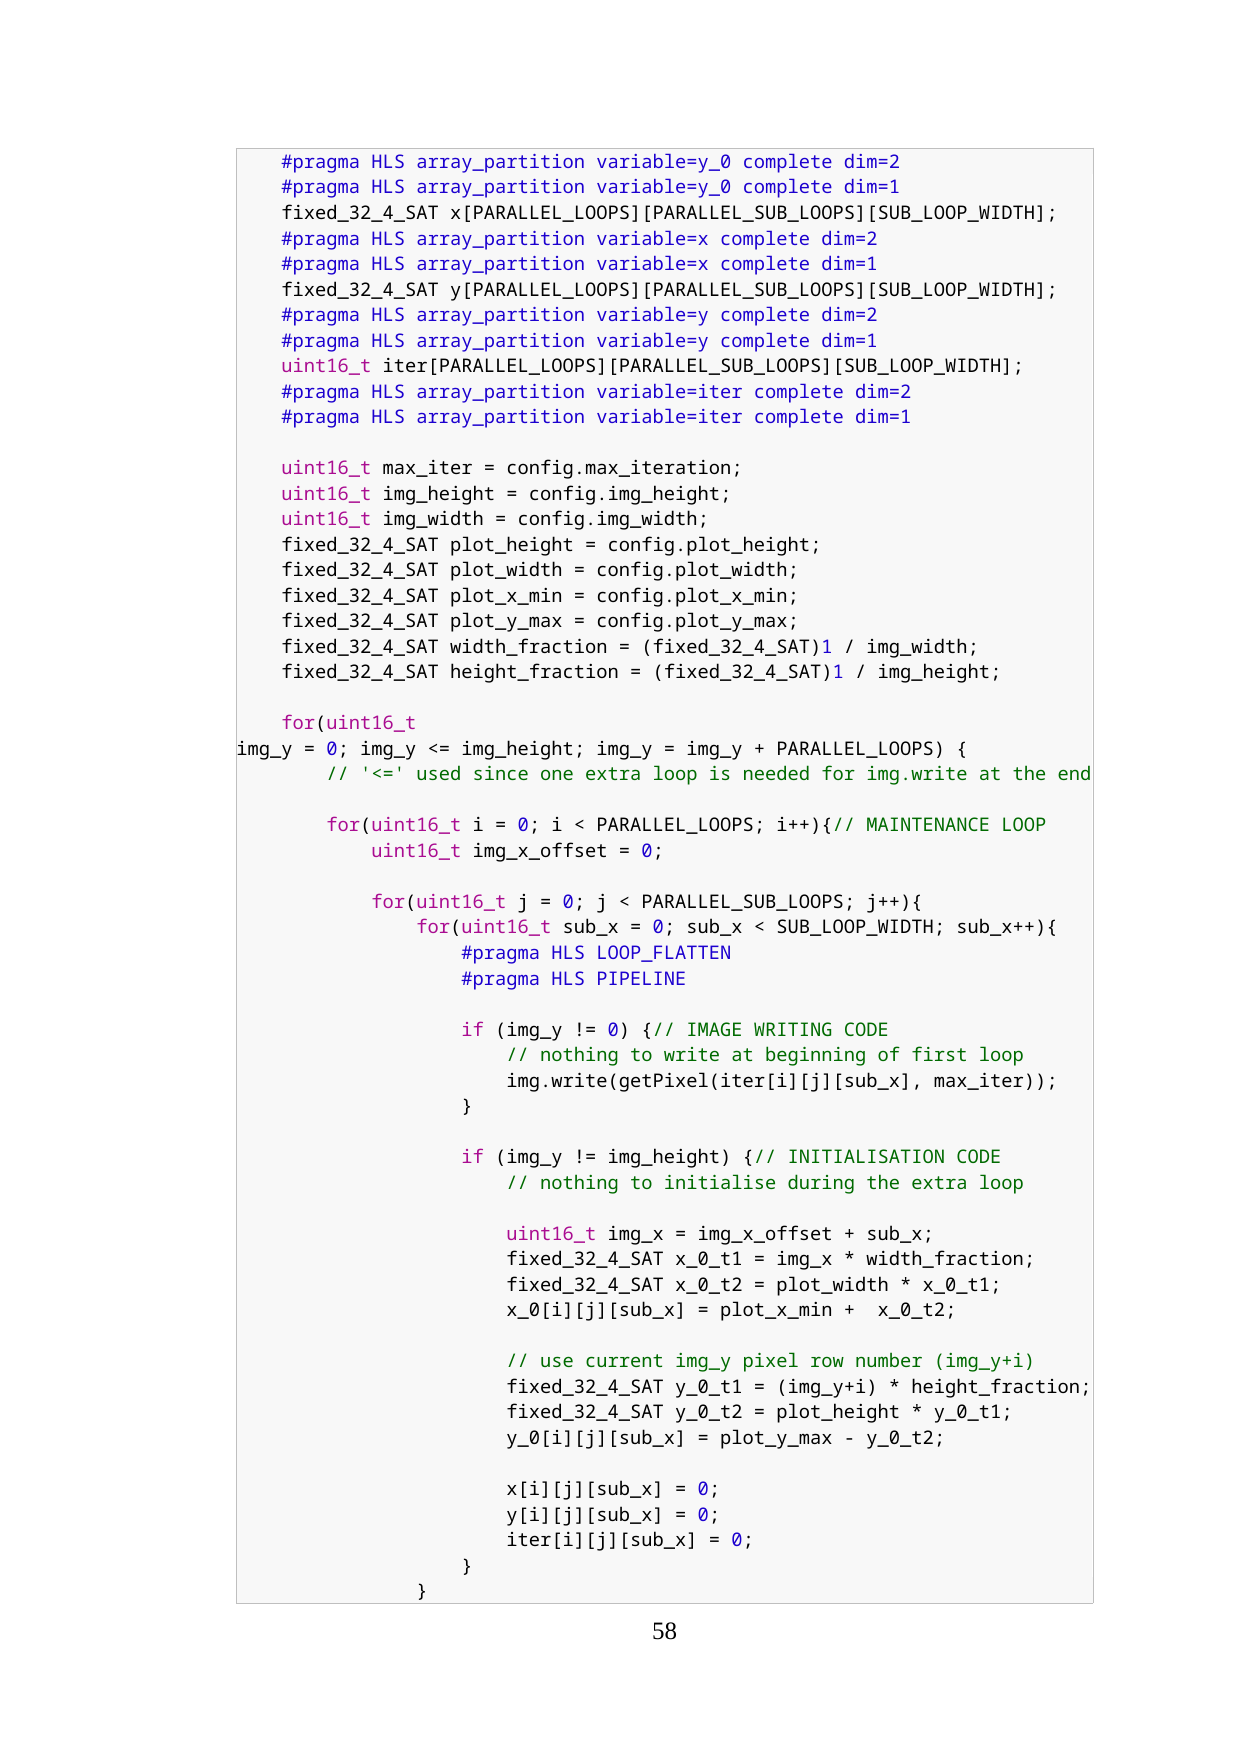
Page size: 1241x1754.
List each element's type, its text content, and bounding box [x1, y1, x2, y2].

text uint16_t iter[PARALLEL_LOOPS][PARALLEL_SUB_LOOPS][SUB_LOOP_WIDTH]; [237, 352, 1092, 378]
text #pragma HLS array_partition variable=x complete dim=1 [237, 250, 1092, 276]
text fixed_32_4_SAT x_0_t2 = plot_width * x_0_t1; [237, 1271, 1092, 1297]
text } [237, 1577, 1093, 1603]
text // '<=' used since one extra loop is needed for img.write at the end [237, 761, 1092, 786]
text #pragma HLS LOOP_FLATTEN [237, 939, 1092, 965]
text uint16_t img_x_offset = 0; [237, 837, 1092, 863]
text fixed_32_4_SAT plot_y_max = config.plot_y_max; [237, 608, 1092, 633]
text #pragma HLS array_partition variable=x complete dim=2 [237, 225, 1092, 250]
text #pragma HLS array_partition variable=y_0 complete dim=1 [237, 174, 1092, 199]
text y_0[i][j][sub_x] = plot_y_max - y_0_t2; [237, 1424, 1092, 1450]
text #pragma HLS array_partition variable=y complete dim=1 [237, 327, 1092, 352]
text fixed_32_4_SAT plot_x_min = config.plot_x_min; [237, 582, 1092, 608]
text x[i][j][sub_x] = 0; [237, 1475, 1092, 1501]
text fixed_32_4_SAT height_fraction = (fixed_32_4_SAT)1 / img_height; [237, 659, 1092, 684]
text for(uint16_t j = 0; j < PARALLEL_SUB_LOOPS; j++){ [237, 888, 1092, 914]
text y[i][j][sub_x] = 0; [237, 1501, 1092, 1526]
text for(uint16_t sub_x = 0; sub_x < SUB_LOOP_WIDTH; sub_x++){ [237, 914, 1092, 939]
text #pragma HLS array_partition variable=iter complete dim=2 [237, 378, 1092, 403]
text x_0[i][j][sub_x] = plot_x_min + x_0_t2; [237, 1297, 1092, 1322]
text uint16_t img_width = config.img_width; [237, 506, 1092, 531]
text fixed_32_4_SAT y[PARALLEL_LOOPS][PARALLEL_SUB_LOOPS][SUB_LOOP_WIDTH]; [237, 276, 1092, 301]
text #pragma HLS array_partition variable=y_0 complete dim=2 [237, 149, 1093, 174]
text // nothing to write at beginning of first loop [237, 1041, 1092, 1067]
text #pragma HLS PIPELINE [237, 965, 1092, 990]
text uint16_t img_x = img_x_offset + sub_x; [237, 1220, 1092, 1246]
text } [237, 1092, 1092, 1118]
text if (img_y != 0) {// IMAGE WRITING CODE [237, 1016, 1092, 1041]
text fixed_32_4_SAT x[PARALLEL_LOOPS][PARALLEL_SUB_LOOPS][SUB_LOOP_WIDTH]; [237, 199, 1092, 225]
text uint16_t max_iter = config.max_iteration; [237, 454, 1092, 480]
text if (img_y != img_height) {// INITIALISATION CODE [237, 1143, 1092, 1169]
text iter[i][j][sub_x] = 0; [237, 1526, 1092, 1552]
text for(uint16_t img_y = 0; img_y <= img_height; img_y = img_y + PARALLEL_LOOPS) { [237, 710, 1092, 761]
text fixed_32_4_SAT x_0_t1 = img_x * width_fraction; [237, 1246, 1092, 1271]
text #pragma HLS array_partition variable=iter complete dim=1 [237, 403, 1092, 429]
text fixed_32_4_SAT y_0_t2 = plot_height * y_0_t1; [237, 1399, 1092, 1424]
text fixed_32_4_SAT plot_height = config.plot_height; [237, 531, 1092, 557]
text uint16_t img_height = config.img_height; [237, 480, 1092, 506]
text fixed_32_4_SAT width_fraction = (fixed_32_4_SAT)1 / img_width; [237, 633, 1092, 659]
text for(uint16_t i = 0; i < PARALLEL_LOOPS; i++){// MAINTENANCE LOOP [237, 812, 1092, 837]
text fixed_32_4_SAT y_0_t1 = (img_y+i) * height_fraction; [237, 1373, 1092, 1399]
text img.write(getPixel(iter[i][j][sub_x], max_iter)); [237, 1067, 1092, 1092]
text } [237, 1552, 1092, 1577]
text // use current img_y pixel row number (img_y+i) [237, 1348, 1092, 1373]
text fixed_32_4_SAT plot_width = config.plot_width; [237, 557, 1092, 582]
text // nothing to initialise during the extra loop [237, 1169, 1092, 1194]
text #pragma HLS array_partition variable=y complete dim=2 [237, 301, 1092, 327]
